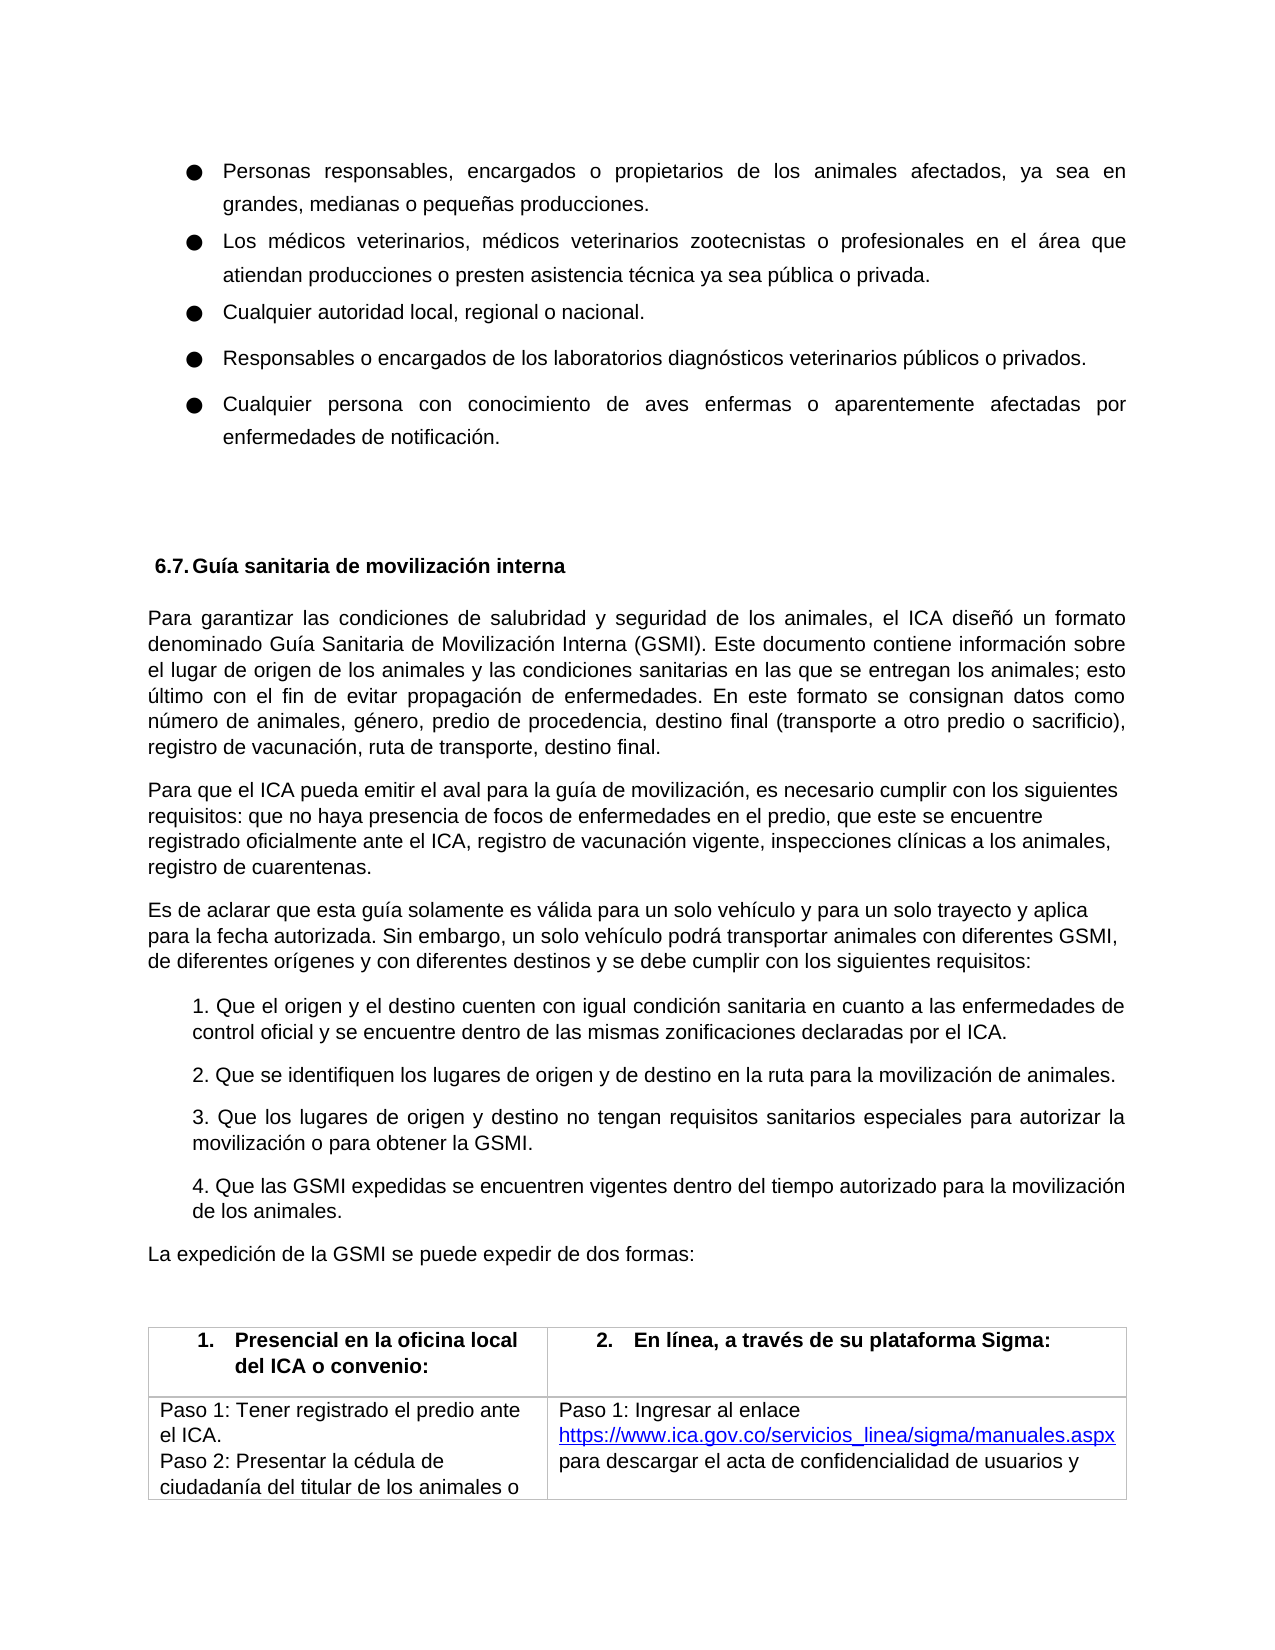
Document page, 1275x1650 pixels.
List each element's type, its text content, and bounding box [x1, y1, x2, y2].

text 3. Que los lugares de origen y destino no tengan requisitos sanitarios especiales para autorizar la movilización o para obtener la GSMI. [192, 1105, 1127, 1155]
table_header Presencial en la oficina local del ICA o convenio: [149, 1328, 547, 1396]
text Para que el ICA pueda emitir el aval para la guía de movilización, es necesario cumplir con los siguientes requisitos: que no haya presencia de focos de enfermedades en el predio, que este se encuentre registrado oficialmente ante el ICA, registro de vacunación vigente, inspecciones clínicas a los animales, registro de cuarentenas. [148, 778, 1127, 879]
list Guía sanitaria de movilización interna [154, 554, 1127, 578]
text 1. Que el origen y el destino cuenten con igual condición sanitaria en cuanto a las enfermedades de control oficial y se encuentre dentro de las mismas zonificaciones declaradas por el ICA. [192, 992, 1127, 1044]
table_header En línea, a través de su plataforma Sigma: [548, 1328, 1126, 1396]
text 2. Que se identifiquen los lugares de origen y de destino en la ruta para la movilización de animales. [192, 1063, 1127, 1087]
list Responsables o encargados de los laboratorios diagnósticos veterinarios públicos o privados. [185, 334, 1127, 377]
list Los médicos veterinarios, médicos veterinarios zootecnistas o profesionales en el área que atiendan producciones o presten asistencia técnica ya sea pública o privada. [185, 218, 1127, 287]
text La expedición de la GSMI se puede expedir de dos formas: [148, 1242, 1127, 1266]
text Es de aclarar que esta guía solamente es válida para un solo vehículo y para un solo trayecto y aplica para la fecha autorizada. Sin embargo, un solo vehículo podrá transportar animales con diferentes GSMI, de diferentes orígenes y con diferentes destinos y se debe cumplir con los siguientes requisitos: [148, 898, 1127, 973]
text 4. Que las GSMI expedidas se encuentren vigentes dentro del tiempo autorizado para la movilización de los animales. [192, 1173, 1127, 1223]
list Cualquier persona con conocimiento de aves enfermas o aparentemente afectadas por enfermedades de notificación. [185, 381, 1127, 449]
text Para garantizar las condiciones de salubridad y seguridad de los animales, el ICA diseñó un formato denominado Guía Sanitaria de Movilización Interna (GSMI). Este documento contiene información sobre el lugar de origen de los animales y las condiciones sanitarias en las que se entregan los animales; esto último con el fin de evitar propagación de enfermedades. En este formato se consignan datos como número de animales, género, predio de procedencia, destino final (transporte a otro predio o sacrificio), registro de vacunación, ruta de transporte, destino final. [148, 606, 1127, 759]
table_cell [548, 1398, 1126, 1499]
list Cualquier autoridad local, regional o nacional. [185, 288, 1127, 331]
list Personas responsables, encargados o propietarios de los animales afectados, ya sea en grandes, medianas o pequeñas producciones. [185, 148, 1127, 216]
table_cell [149, 1398, 547, 1499]
